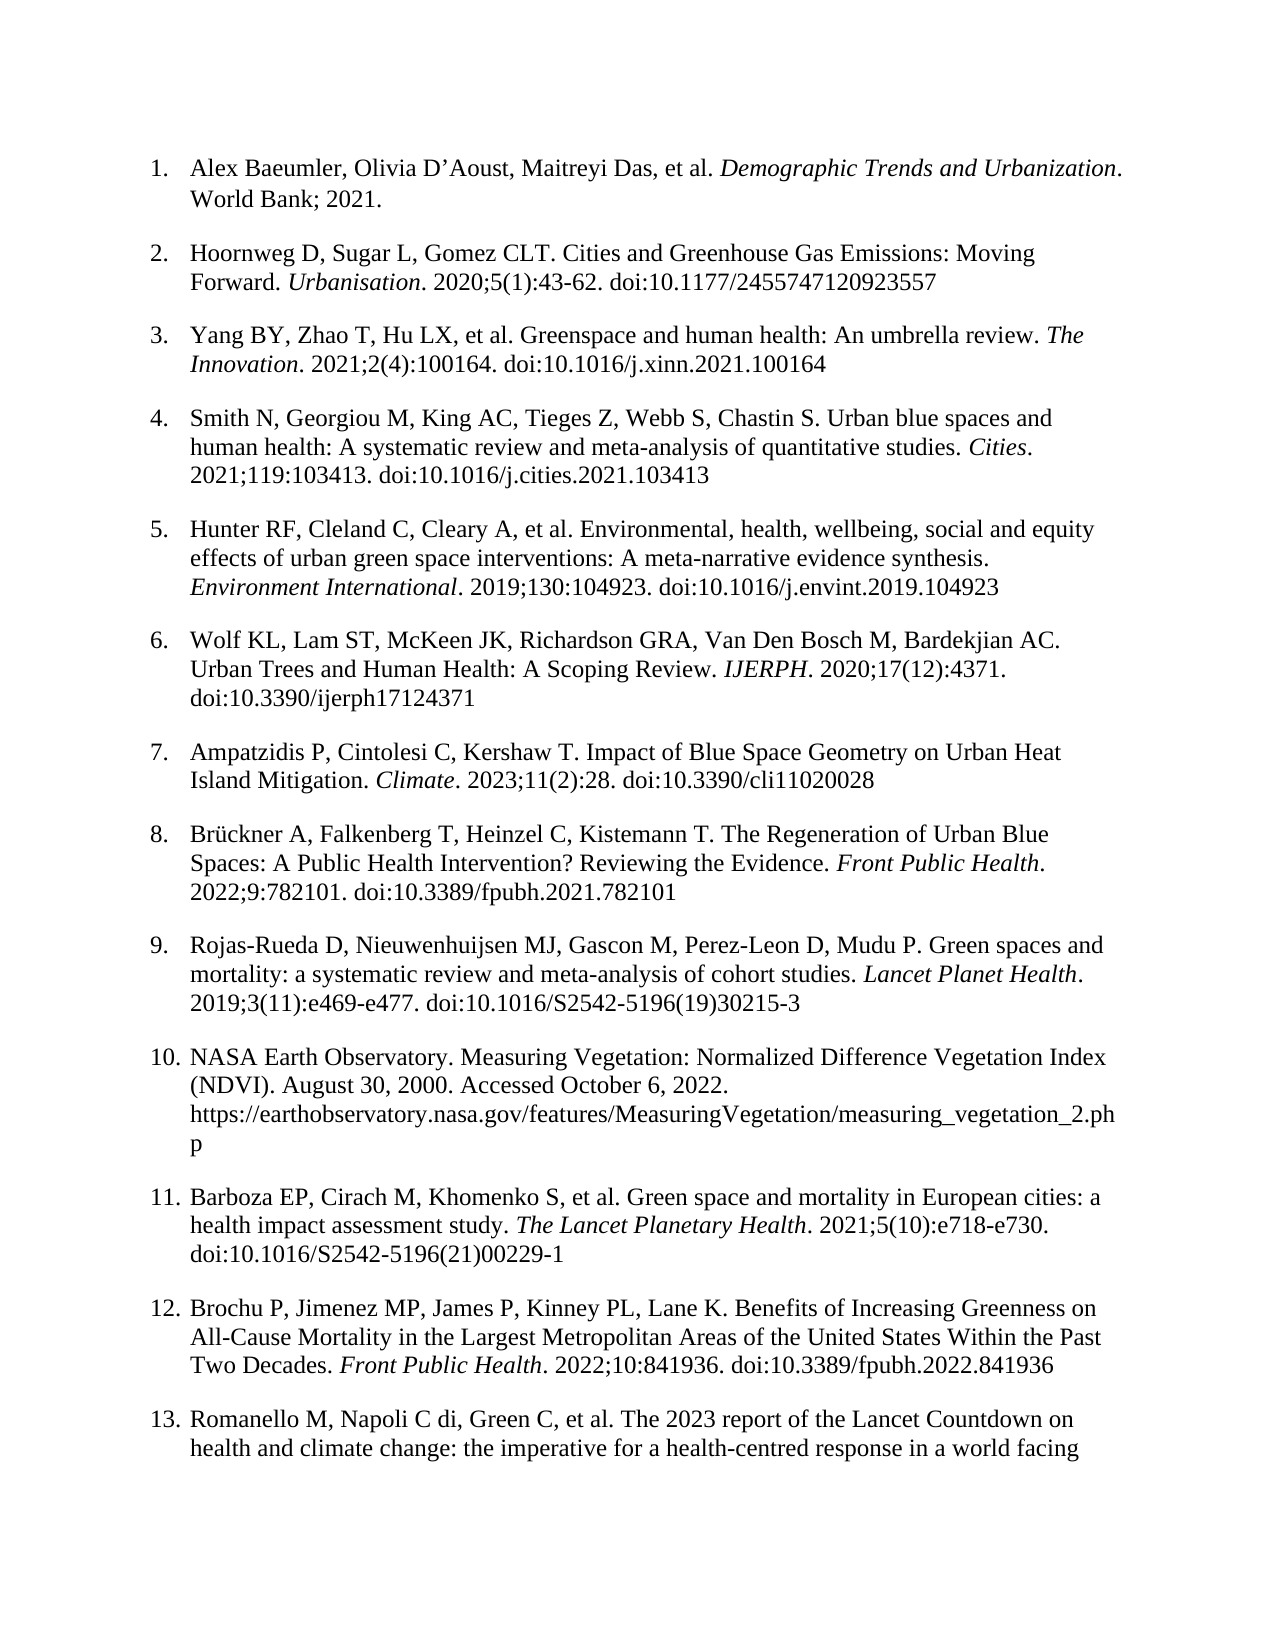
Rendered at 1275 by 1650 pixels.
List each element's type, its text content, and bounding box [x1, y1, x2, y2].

text 5. Hunter RF, Cleland C, Cleary A, et al. Environmental, health, wellbeing, social and equity effects of urban green space interventions: A meta-narrative evidence synthesis. Environment International. 2019;130:104923. doi:10.1016/j.envint.2019.104923 [150, 514, 1125, 600]
text 6. Wolf KL, Lam ST, McKeen JK, Richardson GRA, Van Den Bosch M, Bardekjian AC. Urban Trees and Human Health: A Scoping Review. IJERPH. 2020;17(12):4371. doi:10.3390/ijerph17124371 [150, 625, 1125, 712]
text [150, 1404, 1125, 1462]
text 2. Hoornweg D, Sugar L, Gomez CLT. Cities and Greenhouse Gas Emissions: Moving Forward. Urbanisation. 2020;5(1):43-62. doi:10.1177/2455747120923557 [150, 238, 1125, 295]
text 9. Rojas-Rueda D, Nieuwenhuijsen MJ, Gascon M, Perez-Leon D, Mudu P. Green spaces and mortality: a systematic review and meta-analysis of cohort studies. Lancet Planet Health. 2019;3(11):e469-e477. doi:10.1016/S2542-5196(19)30215-3 [150, 930, 1125, 1017]
text 12. Brochu P, Jimenez MP, James P, Kinney PL, Lane K. Benefits of Increasing Greenness on All-Cause Mortality in the Largest Metropolitan Areas of the United States Within the Past Two Decades. Front Public Health. 2022;10:841936. doi:10.3389/fpubh.2022.841936 [150, 1293, 1125, 1379]
text 4. Smith N, Georgiou M, King AC, Tieges Z, Webb S, Chastin S. Urban blue spaces and human health: A systematic review and meta-analysis of quantitative studies. Cities. 2021;119:103413. doi:10.1016/j.cities.2021.103413 [150, 403, 1125, 489]
text 1. Alex Baeumler, Olivia D’Aoust, Maitreyi Das, et al. Demographic Trends and Urbanization. World Bank; 2021. [150, 150, 1125, 213]
text 3. Yang BY, Zhao T, Hu LX, et al. Greenspace and human health: An umbrella review. The Innovation. 2021;2(4):100164. doi:10.1016/j.xinn.2021.100164 [150, 320, 1125, 378]
text 11. Barboza EP, Cirach M, Khomenko S, et al. Green space and mortality in European cities: a health impact assessment study. The Lancet Planetary Health. 2021;5(10):e718-e730. doi:10.1016/S2542-5196(21)00229-1 [150, 1182, 1125, 1268]
text 8. Brückner A, Falkenberg T, Heinzel C, Kistemann T. The Regeneration of Urban Blue Spaces: A Public Health Intervention? Reviewing the Evidence. Front Public Health. 2022;9:782101. doi:10.3389/fpubh.2021.782101 [150, 819, 1125, 905]
text 10. NASA Earth Observatory. Measuring Vegetation: Normalized Difference Vegetation Index (NDVI). August 30, 2000. Accessed October 6, 2022. https://earthobservatory.nasa.gov/features/MeasuringVegetation/measuring_vegetation_2.php [150, 1042, 1125, 1157]
text 7. Ampatzidis P, Cintolesi C, Kershaw T. Impact of Blue Space Geometry on Urban Heat Island Mitigation. Climate. 2023;11(2):28. doi:10.3390/cli11020028 [150, 737, 1125, 794]
